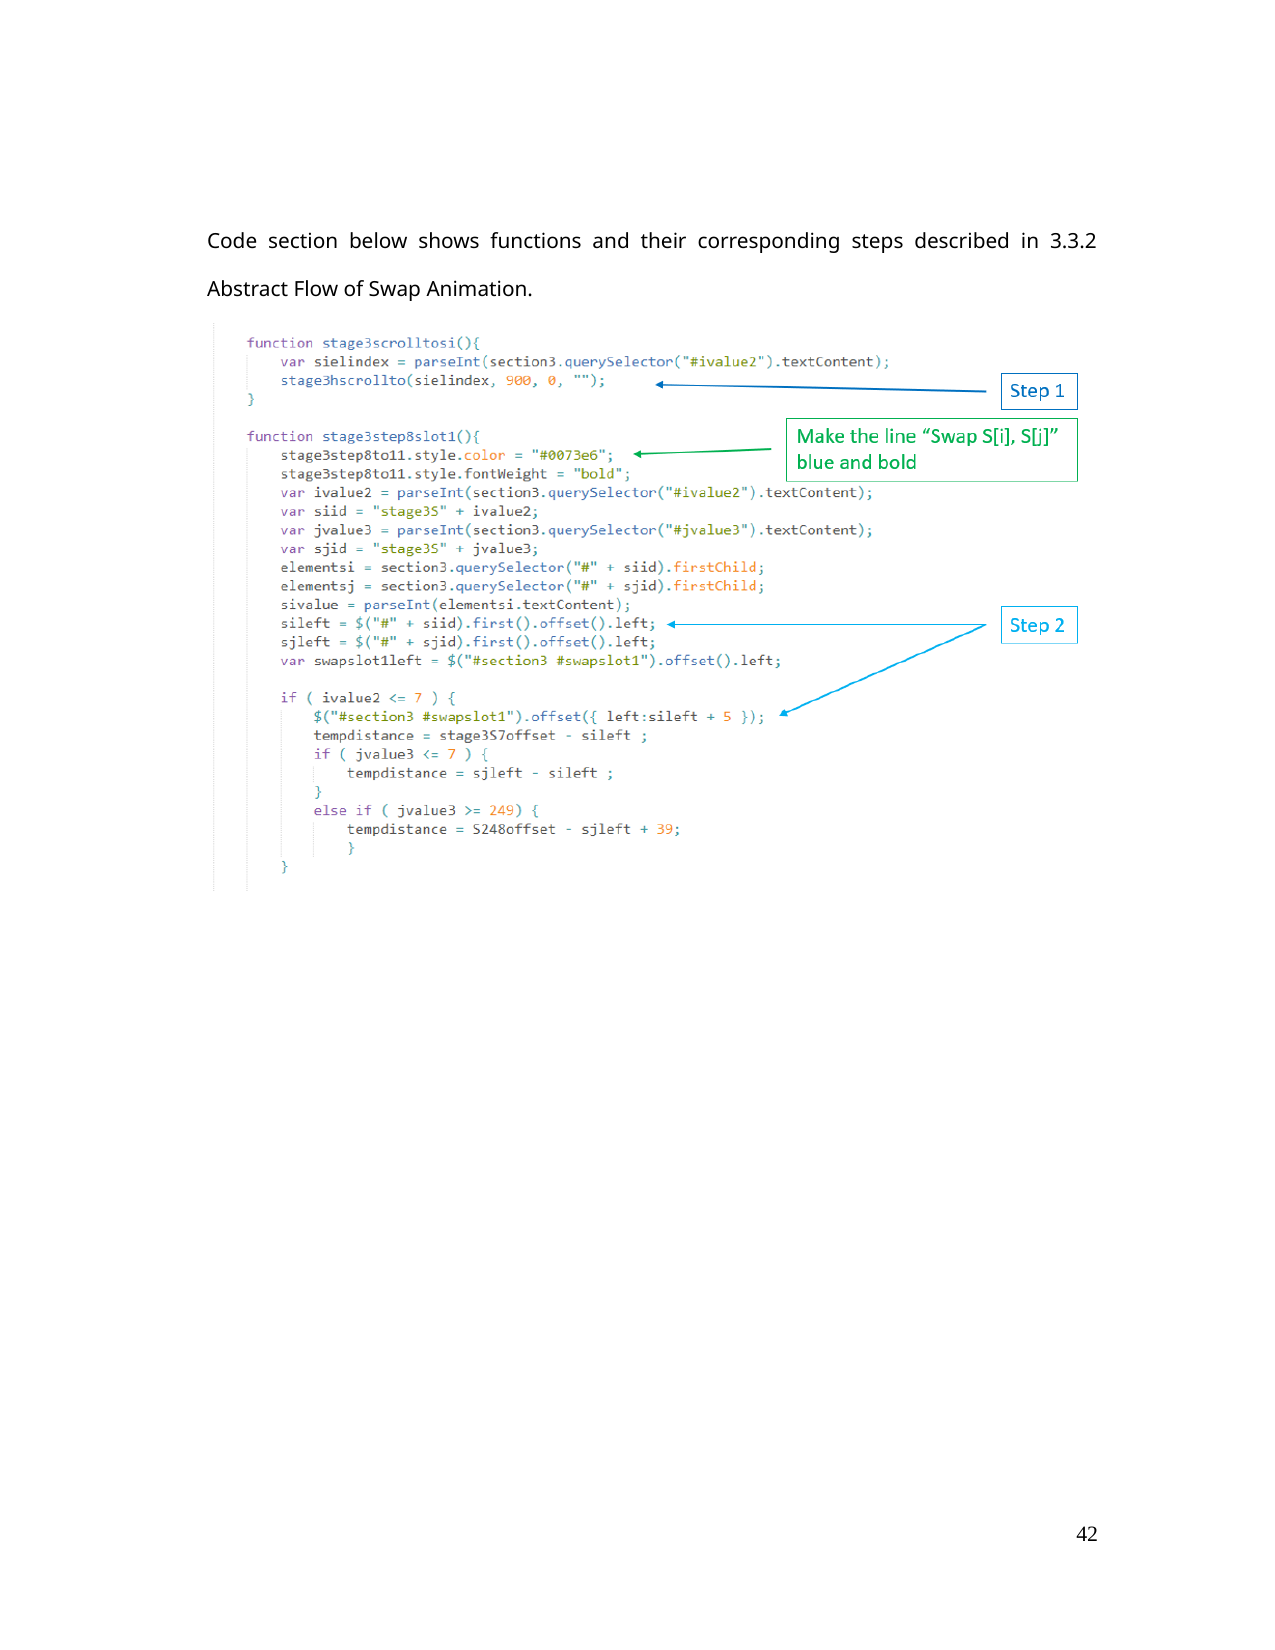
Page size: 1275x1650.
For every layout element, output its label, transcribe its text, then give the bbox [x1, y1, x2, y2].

picture [206, 319, 1098, 893]
text Code section below shows functions and their corresponding steps described in 3.3.2 Abstract Flow of Swap Animation. [207, 224, 1098, 305]
